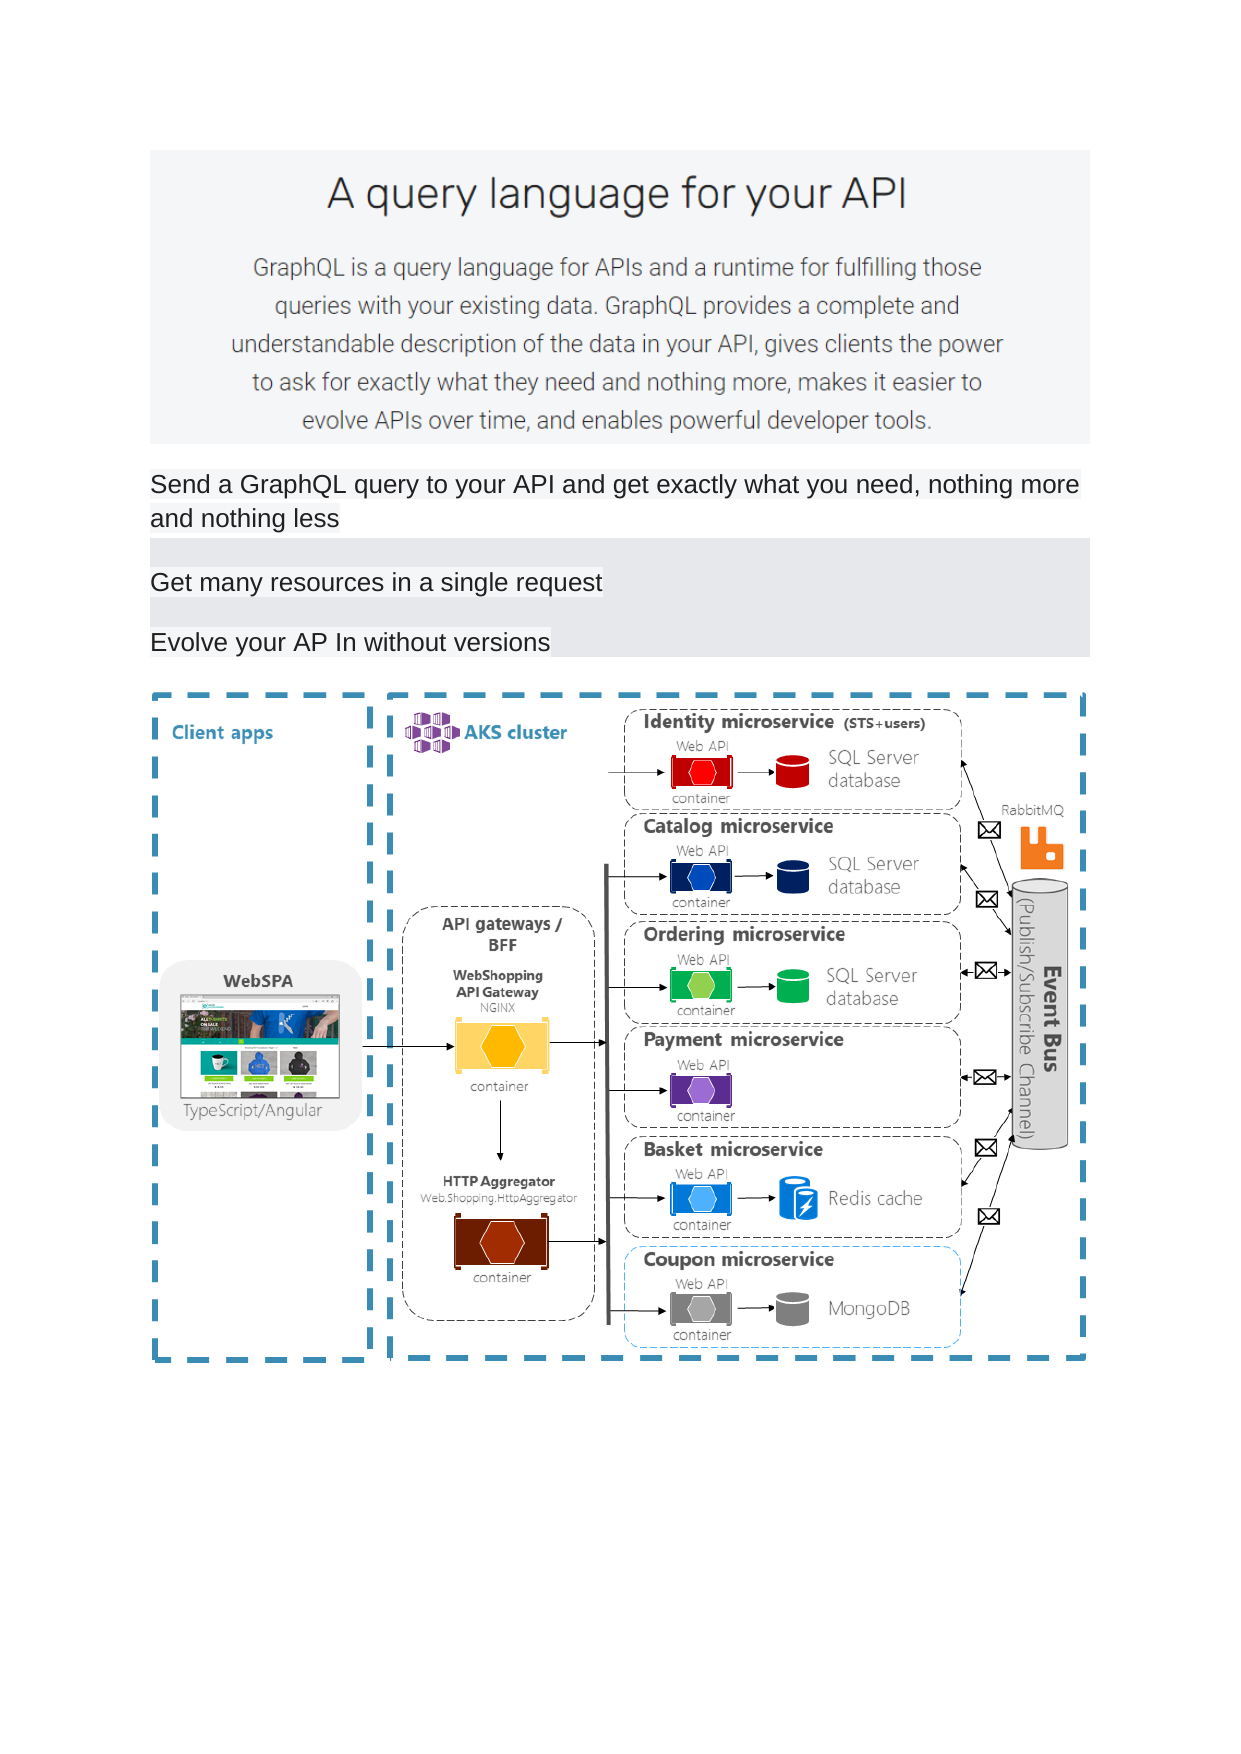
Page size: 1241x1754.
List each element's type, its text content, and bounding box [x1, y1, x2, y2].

subtitle Get many resources in a single request [150, 538, 1090, 597]
picture [150, 688, 1091, 1366]
text Send a GraphQL query to your API and get exactly what you need, nothing more and nothing less [150, 469, 1090, 533]
subtitle Evolve your AP In without versions [150, 597, 1090, 657]
picture [150, 150, 1091, 444]
